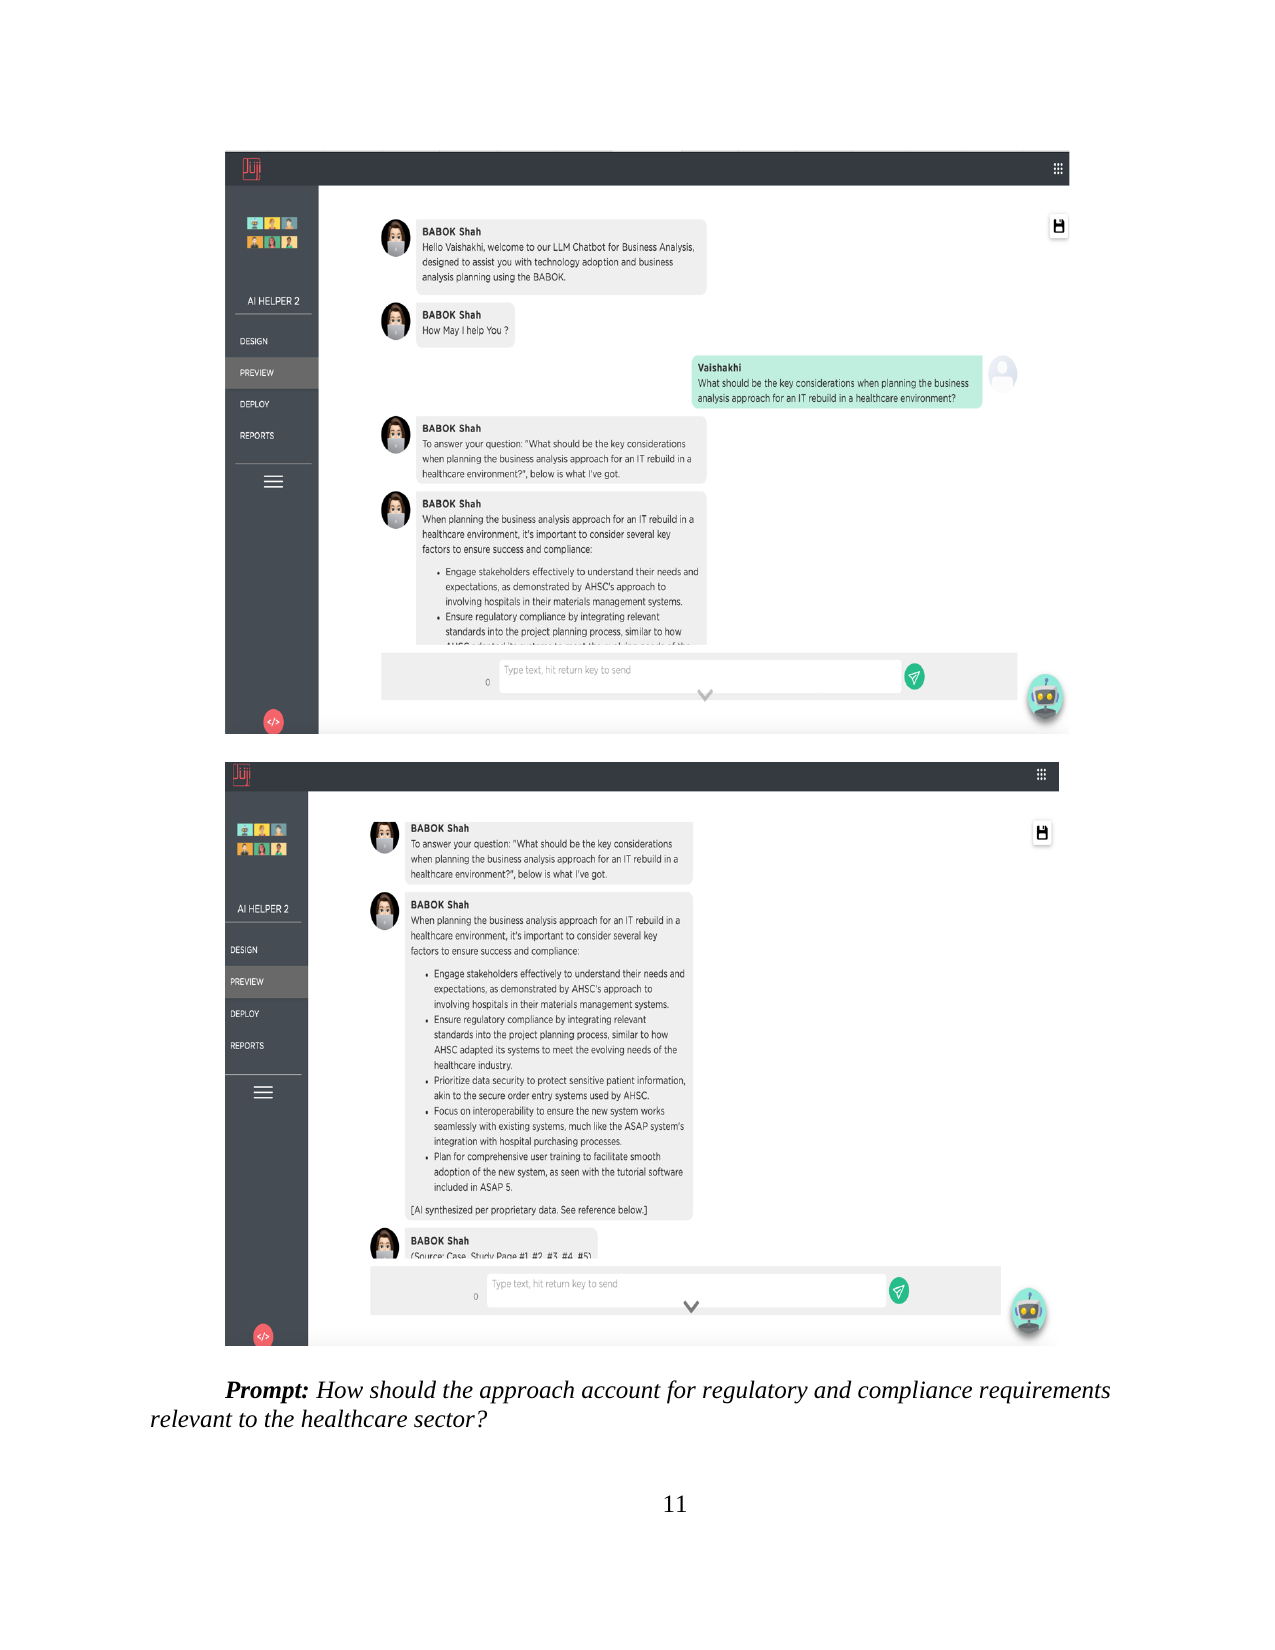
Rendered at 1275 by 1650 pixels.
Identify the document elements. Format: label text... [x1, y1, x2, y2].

text Prompt: How should the approach account for regulatory and compliance requirements relevant to the healthcare sector? [150, 1375, 1125, 1433]
picture [225, 762, 1059, 1346]
picture [225, 150, 1070, 734]
